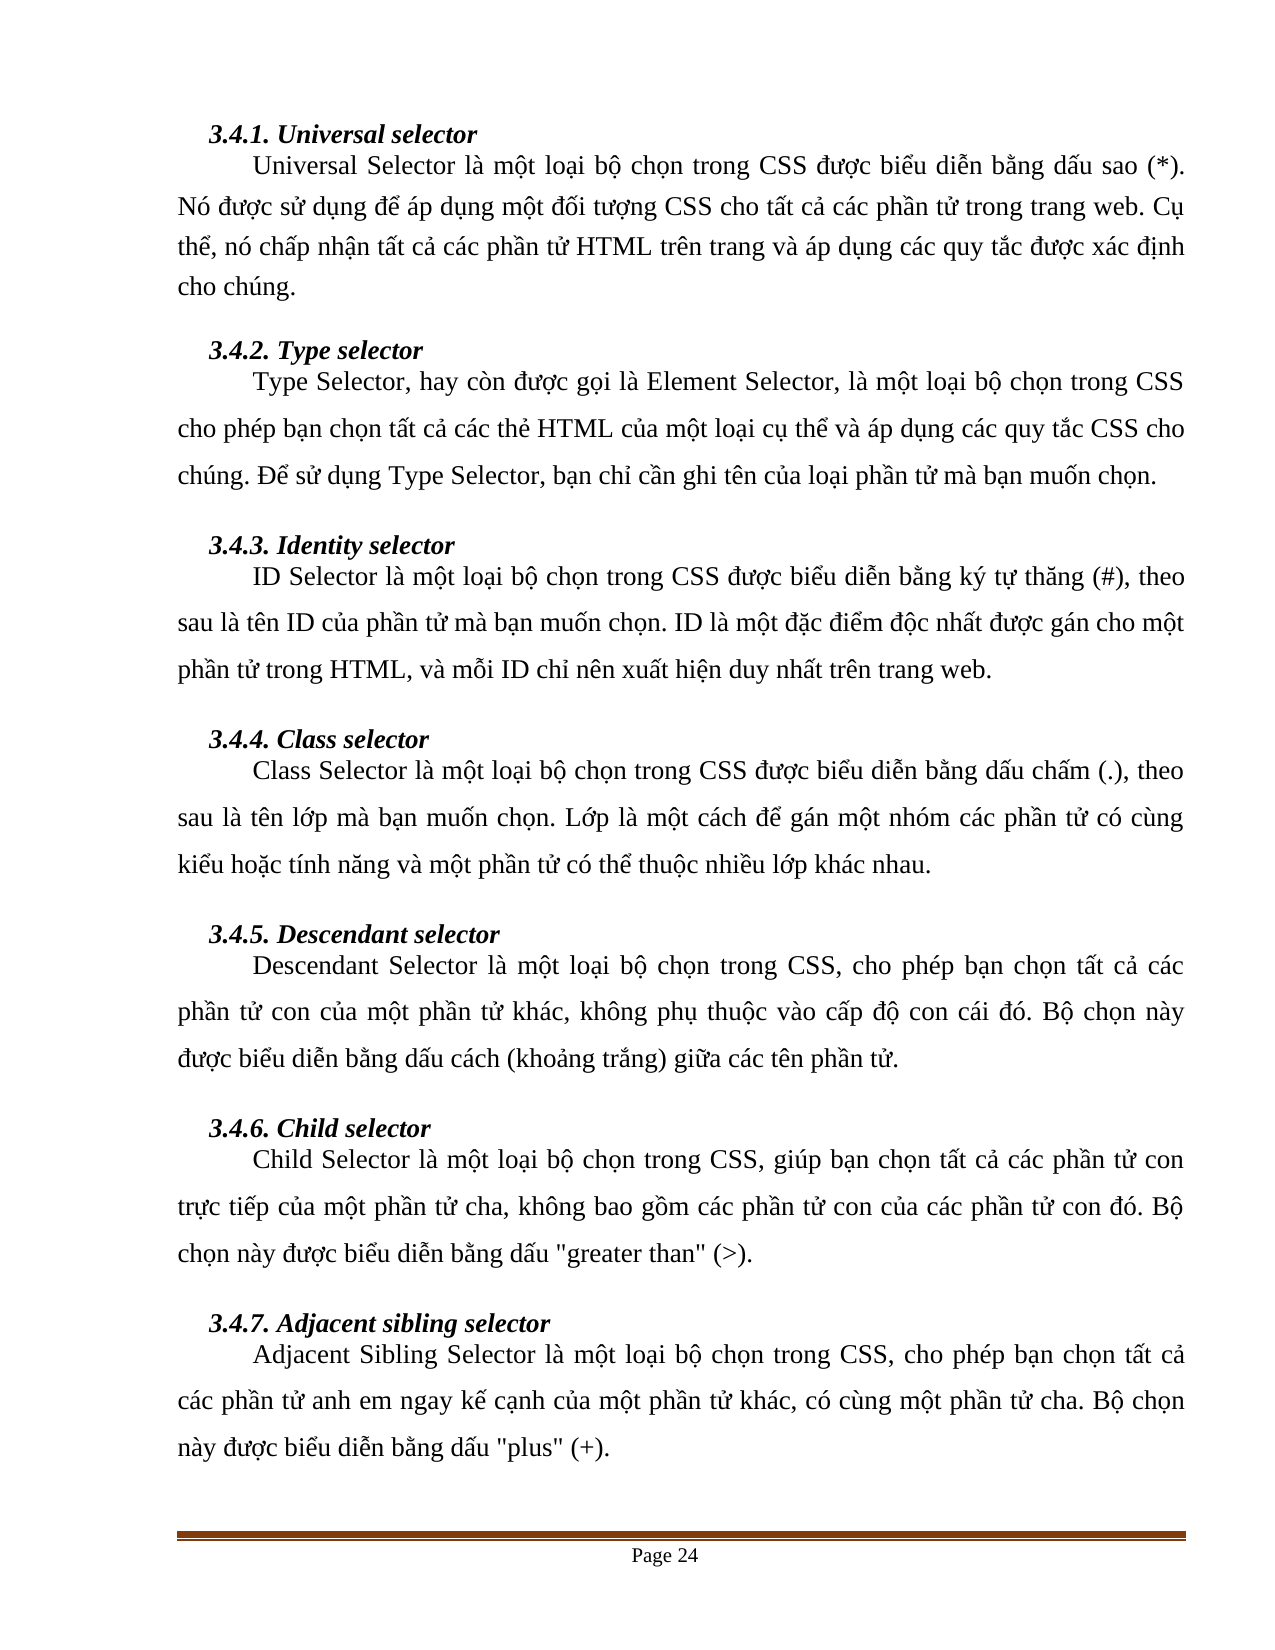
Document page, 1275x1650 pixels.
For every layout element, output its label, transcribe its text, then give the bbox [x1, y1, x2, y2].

subtitle 3.4.3. Identity selector [209, 529, 1186, 560]
text Type Selector, hay còn được gọi là Element Selector, là một loại bộ chọn trong CSS cho phép bạn chọn tất cả các thẻ HTML của một loại cụ thể và áp dụng các quy tắc CSS cho chúng. Để sử dụng Type Selector, bạn chỉ cần ghi tên của loại phần tử mà bạn muốn chọn. [177, 365, 1186, 490]
subtitle 3.4.2. Type selector [209, 334, 1186, 365]
text Child Selector là một loại bộ chọn trong CSS, giúp bạn chọn tất cả các phần tử con trực tiếp của một phần tử cha, không bao gồm các phần tử con của các phần tử con đó. Bộ chọn này được biểu diễn bằng dấu "greater than" (>). [177, 1143, 1186, 1268]
text Class Selector là một loại bộ chọn trong CSS được biểu diễn bằng dấu chấm (.), theo sau là tên lớp mà bạn muốn chọn. Lớp là một cách để gán một nhóm các phần tử có cùng kiểu hoặc tính năng và một phần tử có thể thuộc nhiều lớp khác nhau. [177, 754, 1186, 879]
text Descendant Selector là một loại bộ chọn trong CSS, cho phép bạn chọn tất cả các phần tử con của một phần tử khác, không phụ thuộc vào cấp độ con cái đó. Bộ chọn này được biểu diễn bằng dấu cách (khoảng trắng) giữa các tên phần tử. [177, 949, 1186, 1073]
text Adjacent Sibling Selector là một loại bộ chọn trong CSS, cho phép bạn chọn tất cả các phần tử anh em ngay kế cạnh của một phần tử khác, có cùng một phần tử cha. Bộ chọn này được biểu diễn bằng dấu "plus" (+). [177, 1338, 1186, 1462]
text ID Selector là một loại bộ chọn trong CSS được biểu diễn bằng ký tự thăng (#), theo sau là tên ID của phần tử mà bạn muốn chọn. ID là một đặc điểm độc nhất được gán cho một phần tử trong HTML, và mỗi ID chỉ nên xuất hiện duy nhất trên trang web. [177, 560, 1186, 684]
subtitle 3.4.5. Descendant selector [209, 918, 1186, 949]
subtitle 3.4.6. Child selector [209, 1112, 1186, 1143]
subtitle 3.4.1. Universal selector [209, 118, 1186, 149]
subtitle 3.4.7. Adjacent sibling selector [209, 1307, 1186, 1338]
text Universal Selector là một loại bộ chọn trong CSS được biểu diễn bằng dấu sao (*). Nó được sử dụng để áp dụng một đối tượng CSS cho tất cả các phần tử trong trang web. Cụ thể, nó chấp nhận tất cả các phần tử HTML trên trang và áp dụng các quy tắc được xác định cho chúng. [177, 149, 1186, 302]
subtitle 3.4.4. Class selector [209, 723, 1186, 754]
